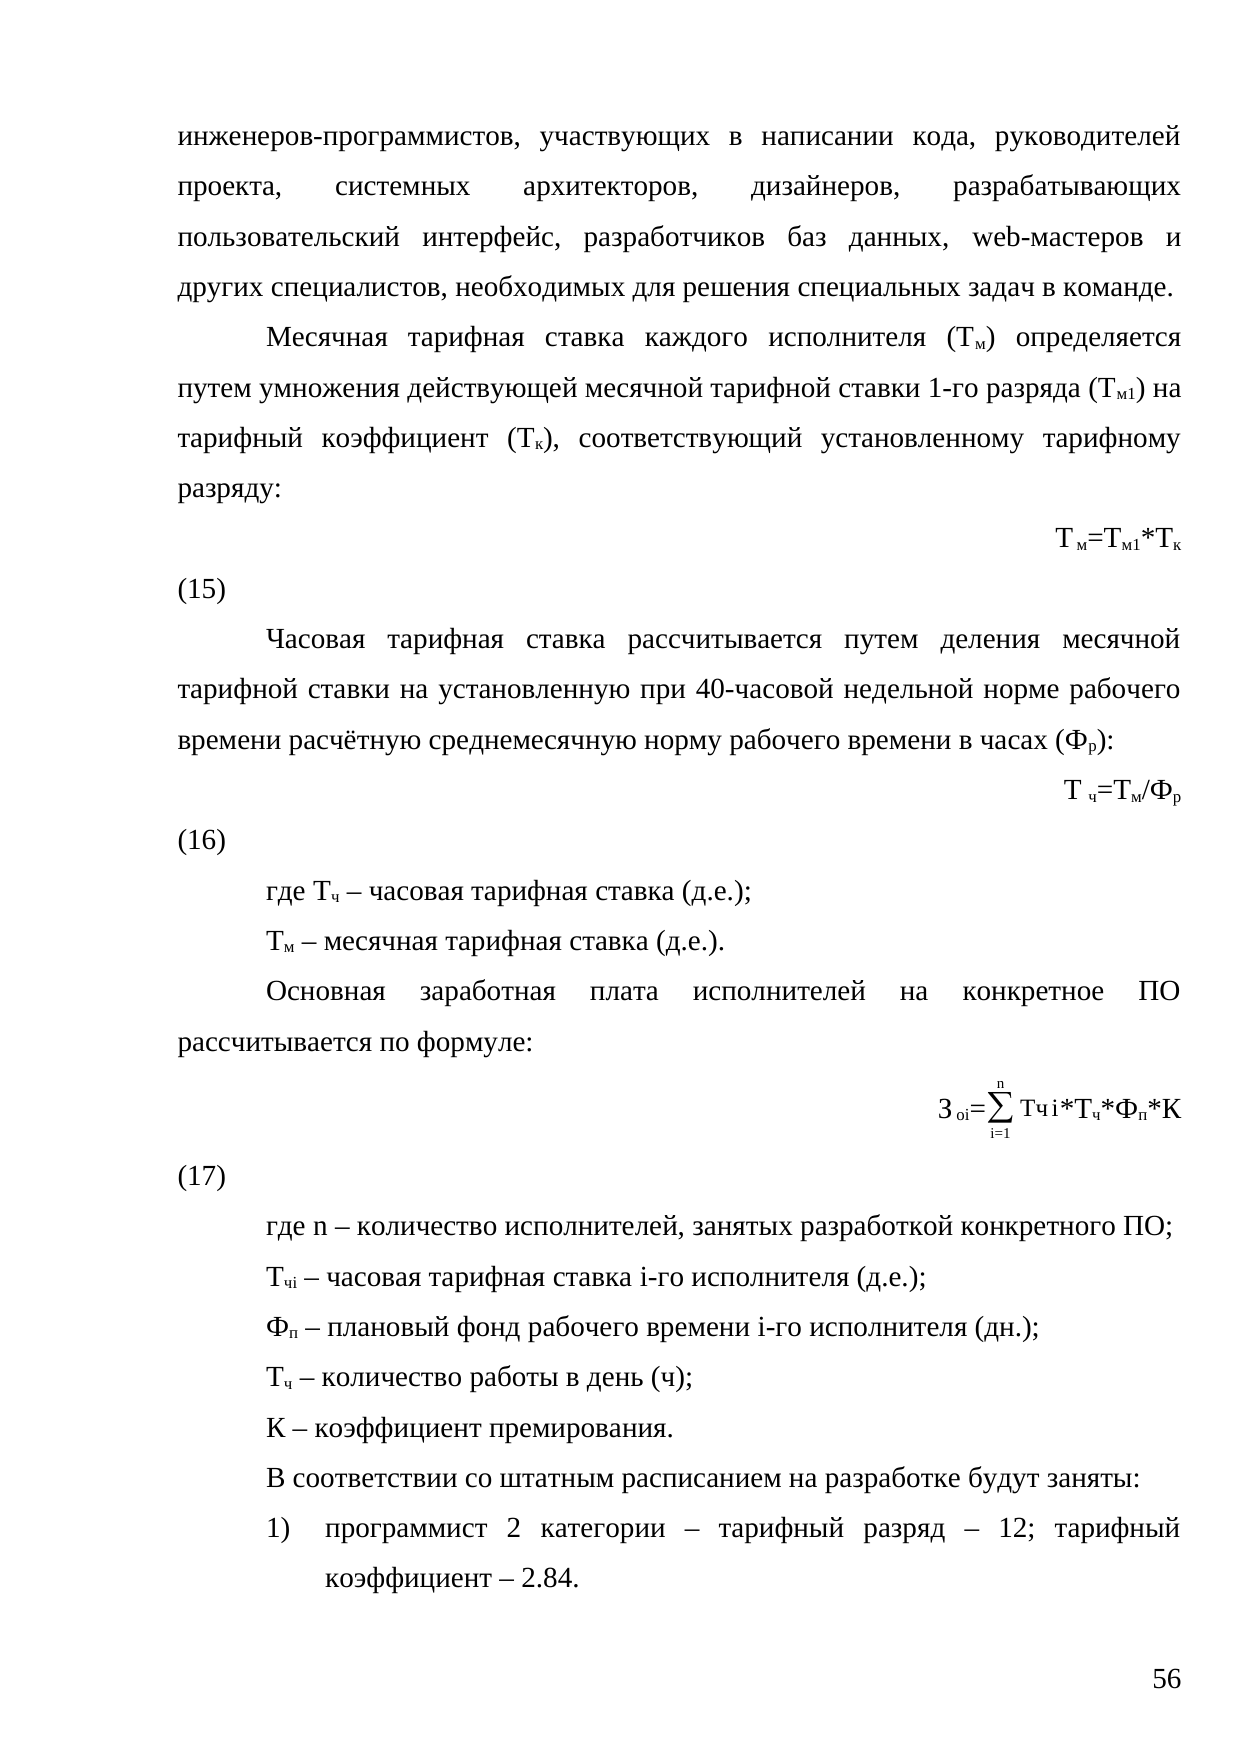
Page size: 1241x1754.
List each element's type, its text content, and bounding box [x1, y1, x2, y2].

text Месячная тарифная ставка каждого исполнителя (Тм) определяется путем умножения действующей месячной тарифной ставки 1-го разряда (Тм1) на тарифный коэффициент (Тк), соответствующий установленному тарифному разряду: [177, 319, 1181, 504]
text где n – количество исполнителей, занятых разработкой конкретного ПО; [177, 1208, 1181, 1242]
text Тч=Тм/Фр (16) [177, 772, 1181, 856]
text где Тч – часовая тарифная ставка (д.е.); [177, 873, 1181, 906]
text Тм – месячная тарифная ставка (д.е.). [177, 923, 1181, 957]
text Основная заработная плата исполнителей на конкретное ПО рассчитывается по формуле: [177, 973, 1181, 1057]
list программист 2 категории – тарифный разряд – 12; тарифный коэффициент – 2.84. [266, 1510, 1181, 1594]
text Зoi=*Тч*Фп*К (17) [177, 1074, 1181, 1192]
text Тч – количество работы в день (ч); [177, 1359, 1181, 1393]
text Тм=Тм1*Тк (15) [177, 521, 1181, 604]
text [177, 118, 1181, 303]
text Тчi – часовая тарифная ставка i-го исполнителя (д.е.); [177, 1259, 1181, 1292]
text Фп – плановый фонд рабочего времени i-го исполнителя (дн.); [177, 1309, 1181, 1343]
text Часовая тарифная ставка рассчитывается путем деления месячной тарифной ставки на установленную при 40-часовой недельной норме рабочего времени расчётную среднемесячную норму рабочего времени в часах (Фр): [177, 621, 1181, 755]
text К – коэффициент премирования. [177, 1410, 1181, 1443]
text В соответствии со штатным расписанием на разработке будут заняты: [177, 1460, 1181, 1493]
